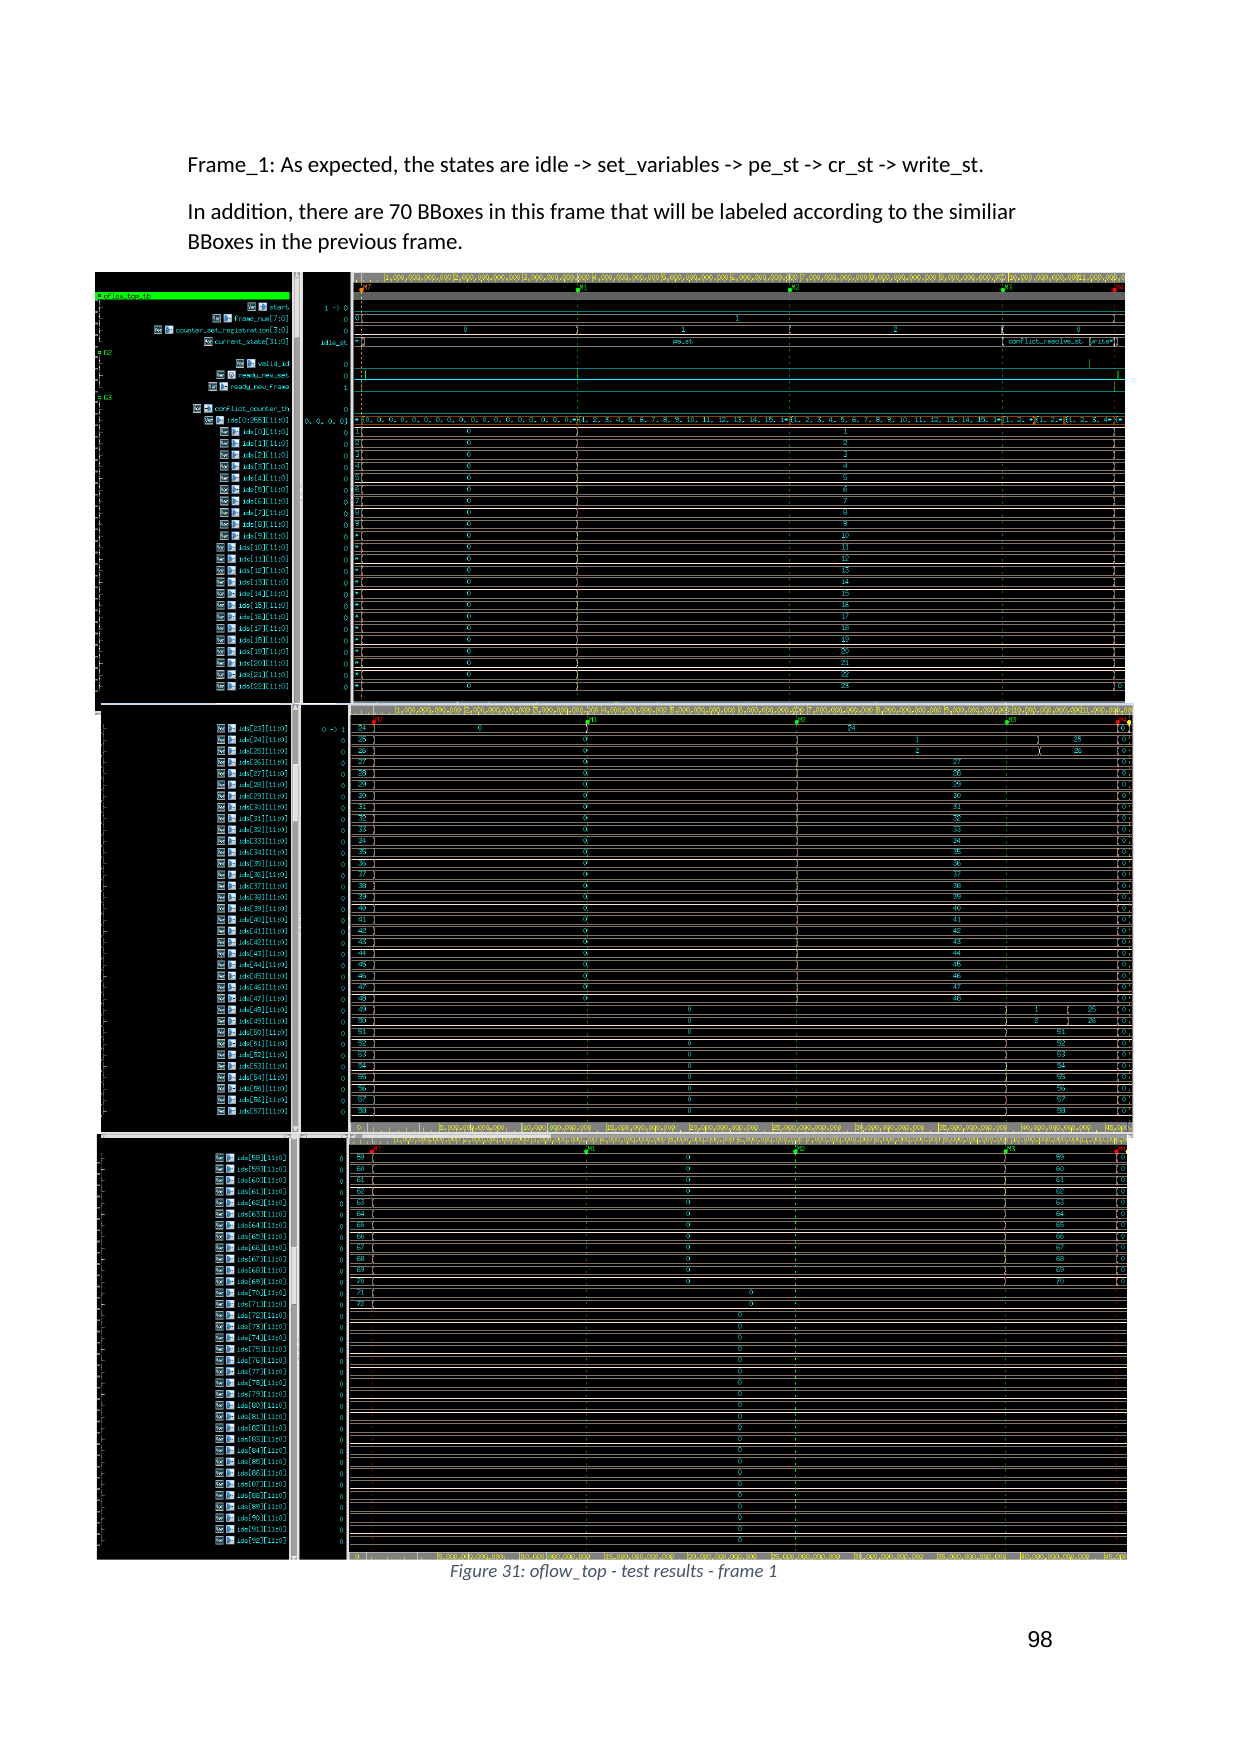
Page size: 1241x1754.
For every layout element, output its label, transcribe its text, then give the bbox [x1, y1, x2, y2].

text In addition, there are 70 BBoxes in this frame that will be labeled according to the similiar BBoxes in the previous frame. [187, 197, 1053, 255]
text Frame_1: As expected, the states are idle -> set_variables -> pe_st -> cr_st -> write_st. [187, 150, 1053, 178]
picture [95, 272, 1134, 1559]
